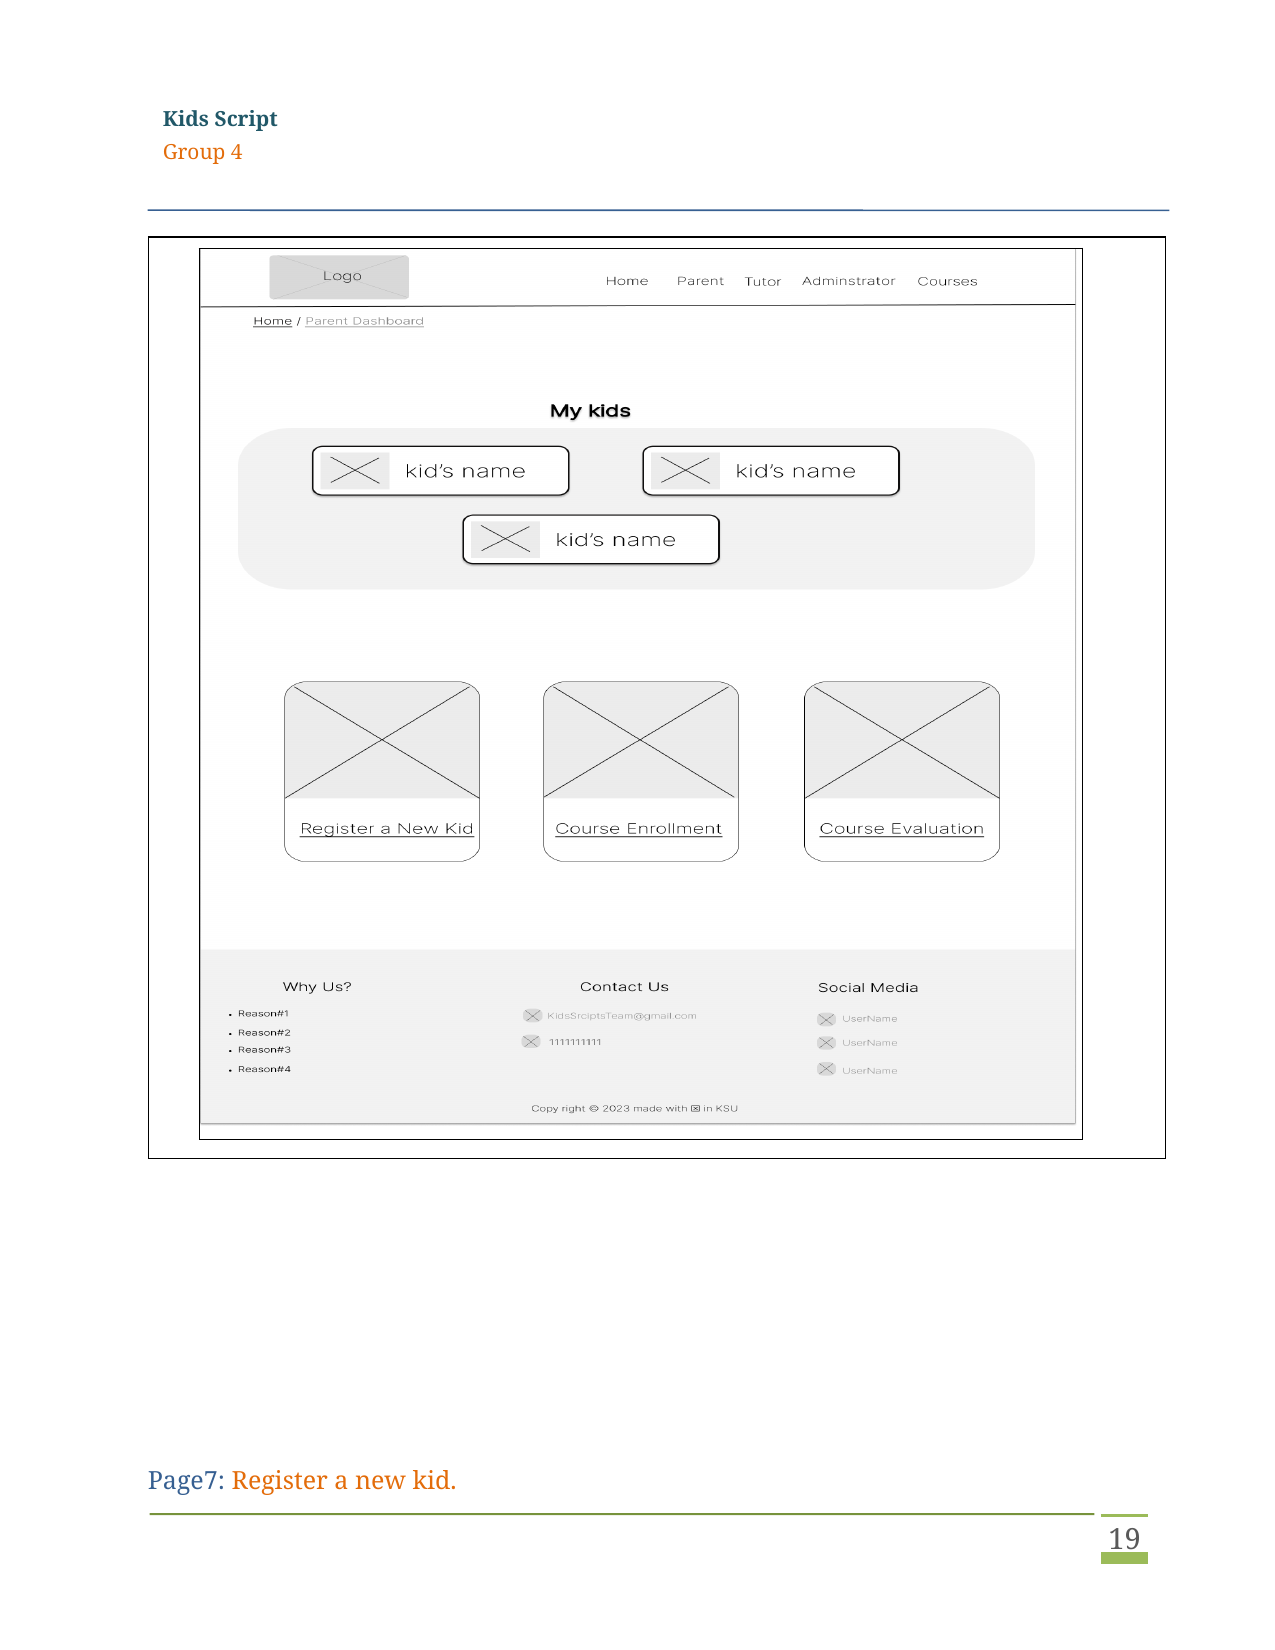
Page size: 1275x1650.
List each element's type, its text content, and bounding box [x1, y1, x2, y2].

text Page7: Register a new kid. [148, 1462, 1167, 1496]
table_cell [149, 238, 1165, 1158]
picture [200, 249, 1082, 1139]
